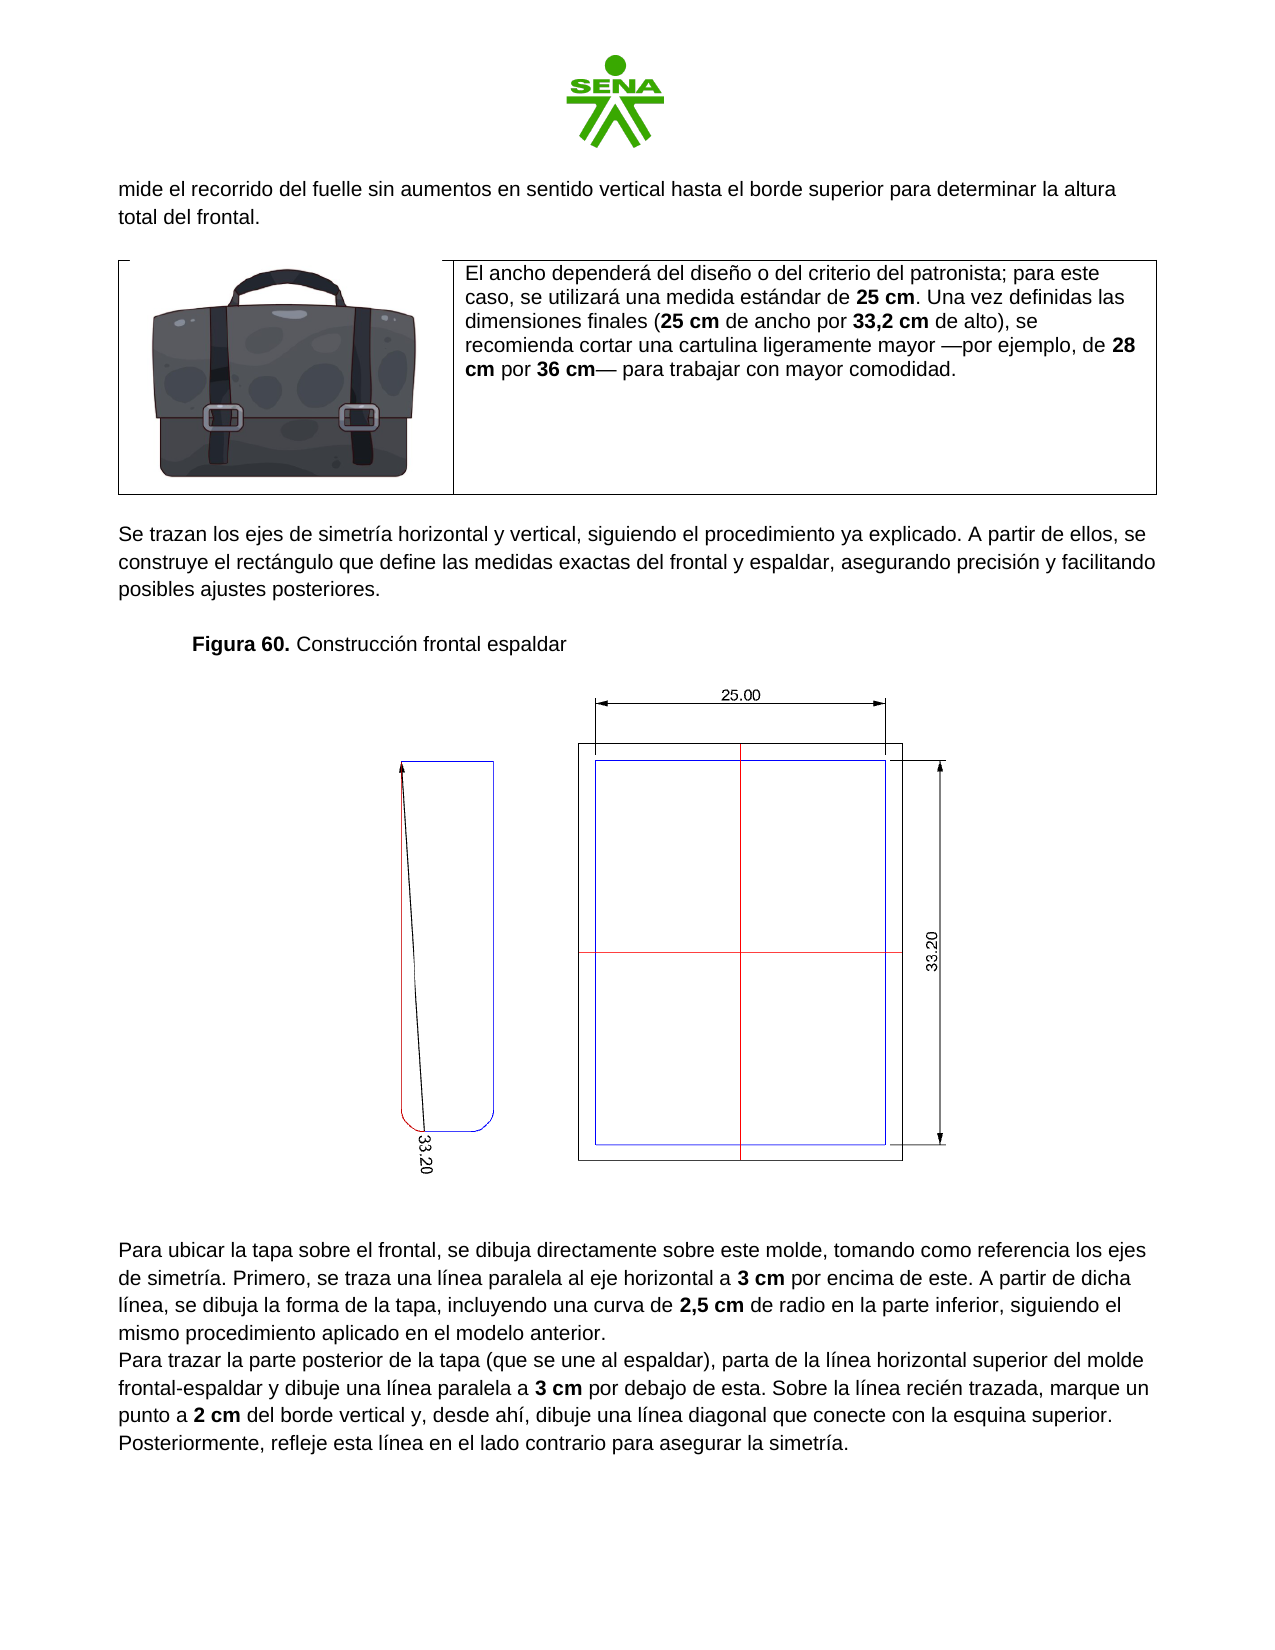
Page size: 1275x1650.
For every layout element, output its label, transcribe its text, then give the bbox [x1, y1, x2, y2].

table_header El ancho dependerá del diseño o del criterio del patronista; para este caso, se utilizará una medida estándar de 25 cm. Una vez definidas las dimensiones finales (25 cm de ancho por 33,2 cm de alto), se recomienda cortar una cartulina ligeramente mayor —por ejemplo, de 28 cm por 36 cm— para trabajar con mayor comodidad. [454, 261, 1156, 493]
picture [566, 55, 664, 148]
text Para ubicar la tapa sobre el frontal, se dibuja directamente sobre este molde, tomando como referencia los ejes de simetría. Primero, se traza una línea paralela al eje horizontal a 3 cm por encima de este. A partir de dicha línea, se dibuja la forma de la tapa, incluyendo una curva de 2,5 cm de radio en la parte inferior, siguiendo el mismo procedimiento aplicado en el modelo anterior. [118, 1238, 1157, 1345]
picture [389, 687, 960, 1180]
text Para trazar la parte posterior de la tapa (que se une al espaldar), parta de la línea horizontal superior del molde frontal-espaldar y dibuje una línea paralela a 3 cm por debajo de esta. Sobre la línea recién trazada, marque un punto a 2 cm del borde vertical y, desde ahí, dibuje una línea diagonal que conecte con la esquina superior. Posteriormente, refleje esta línea en el lado contrario para asegurar la simetría. [118, 1348, 1157, 1455]
list Figura 60. Construcción frontal espaldar [192, 632, 1157, 656]
table_header [119, 261, 129, 493]
text Se trazan los ejes de simetría horizontal y vertical, siguiendo el procedimiento ya explicado. A partir de ellos, se construye el rectángulo que define las medidas exactas del frontal y espaldar, asegurando precisión y facilitando posibles ajustes posteriores. [118, 522, 1157, 601]
picture [129, 260, 443, 494]
table_header [443, 261, 453, 493]
